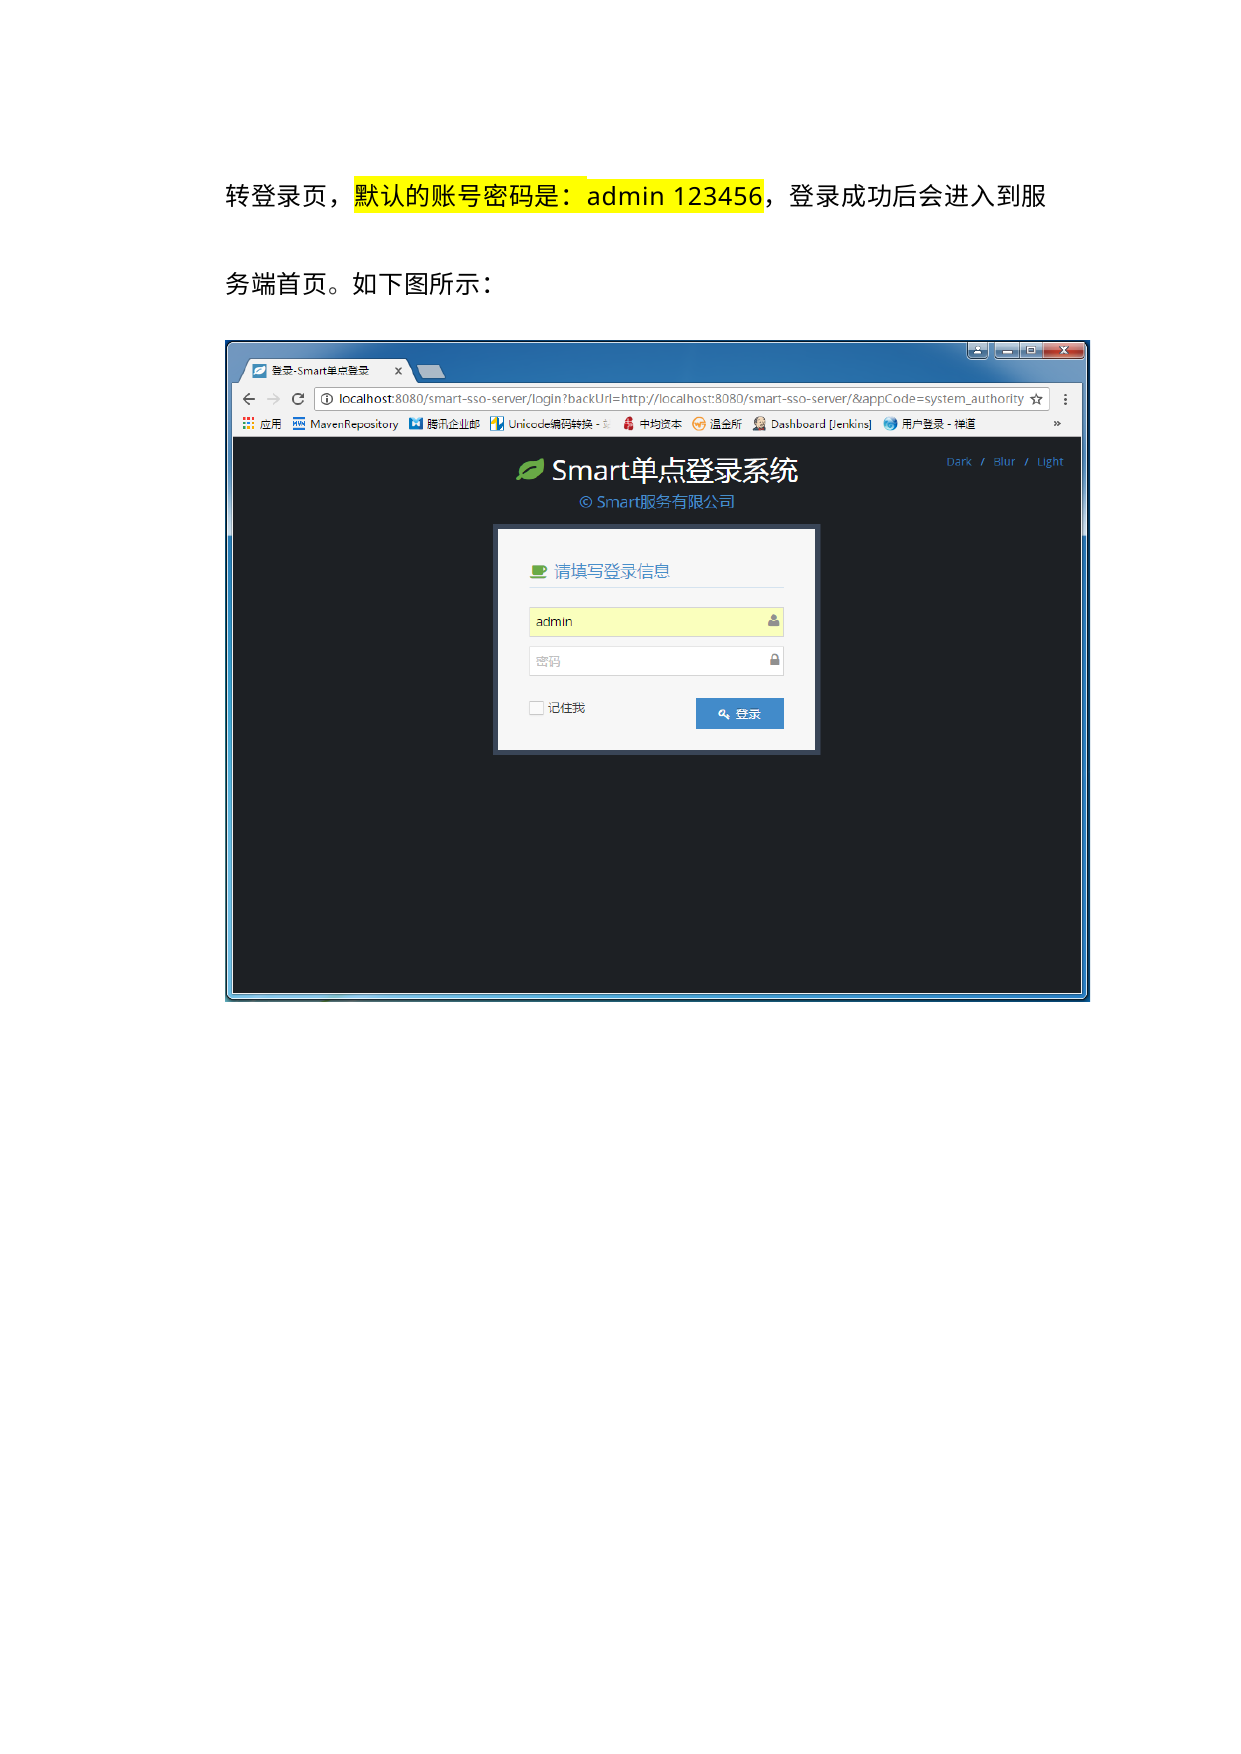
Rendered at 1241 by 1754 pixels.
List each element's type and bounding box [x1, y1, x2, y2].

list [187, 162, 1053, 315]
picture [225, 340, 1091, 1002]
